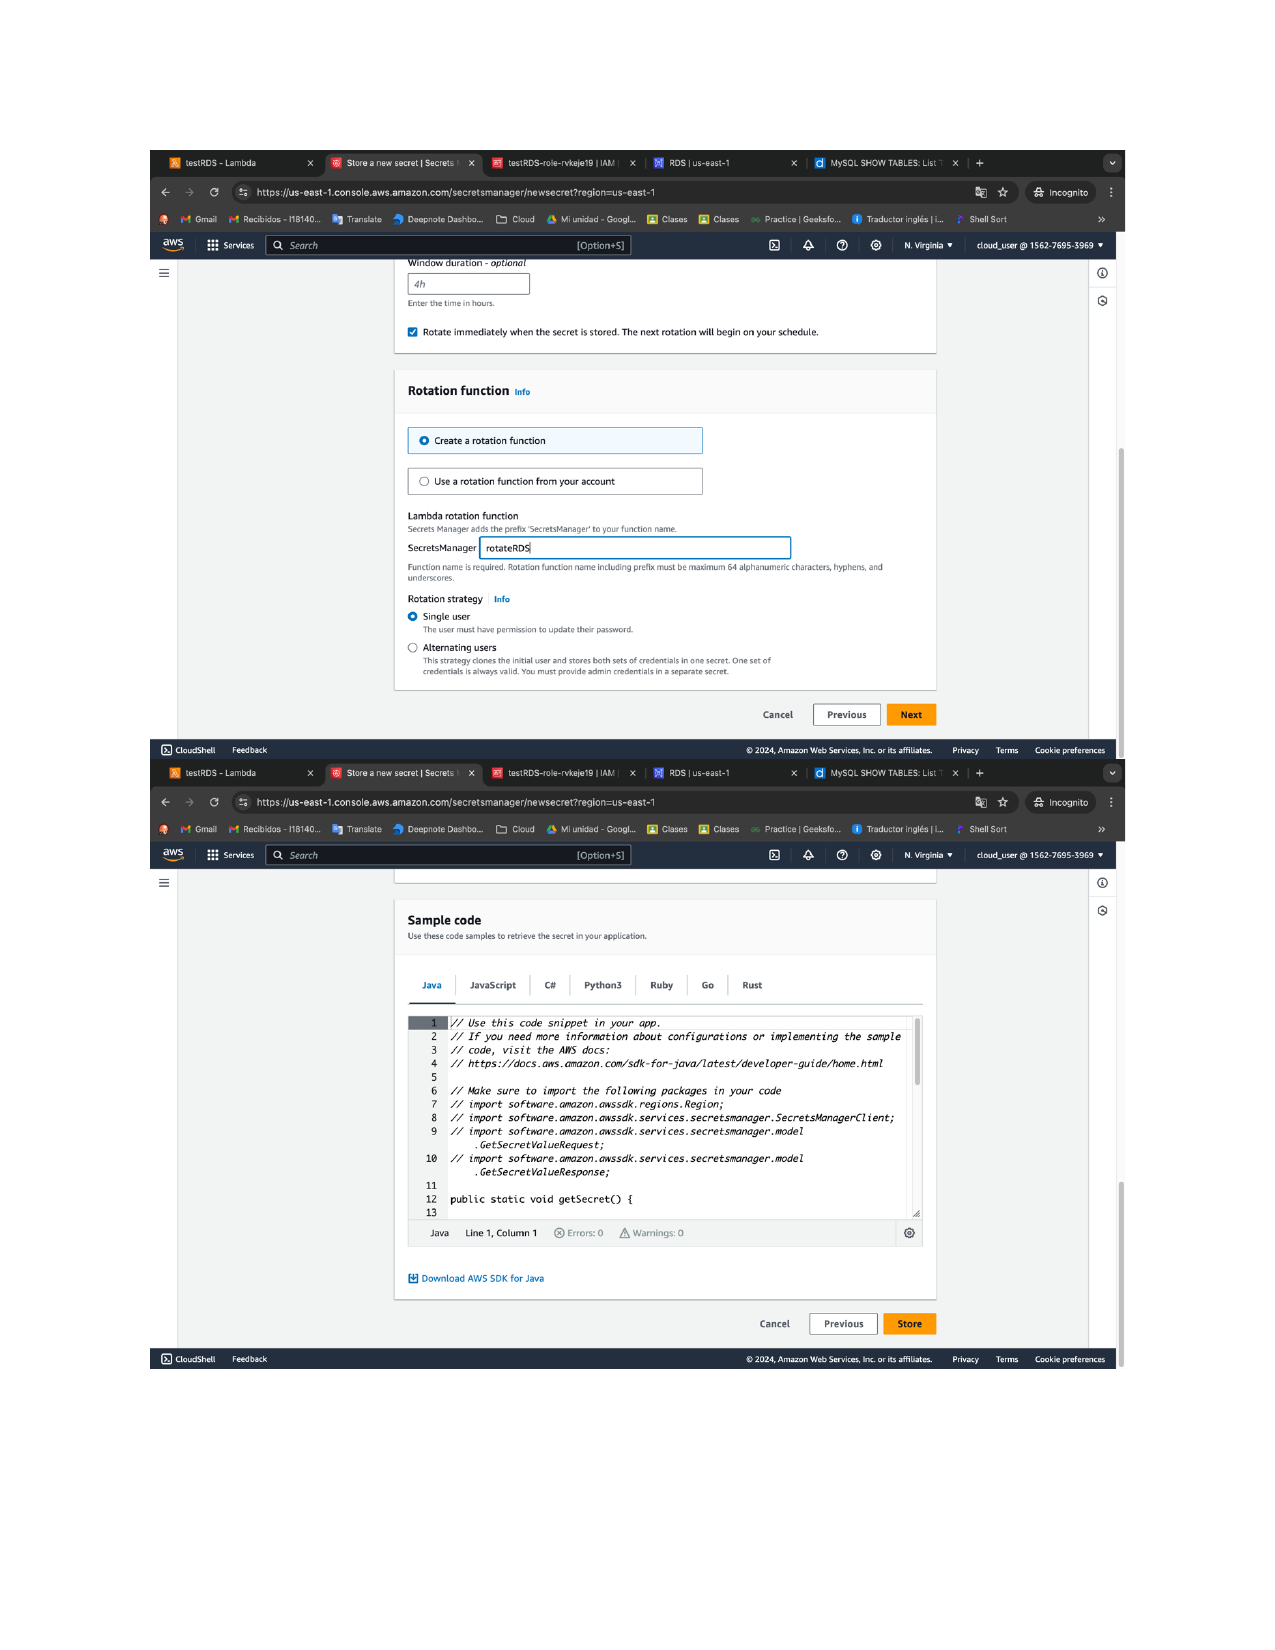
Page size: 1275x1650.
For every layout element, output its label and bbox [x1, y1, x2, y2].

picture [150, 150, 1125, 1369]
